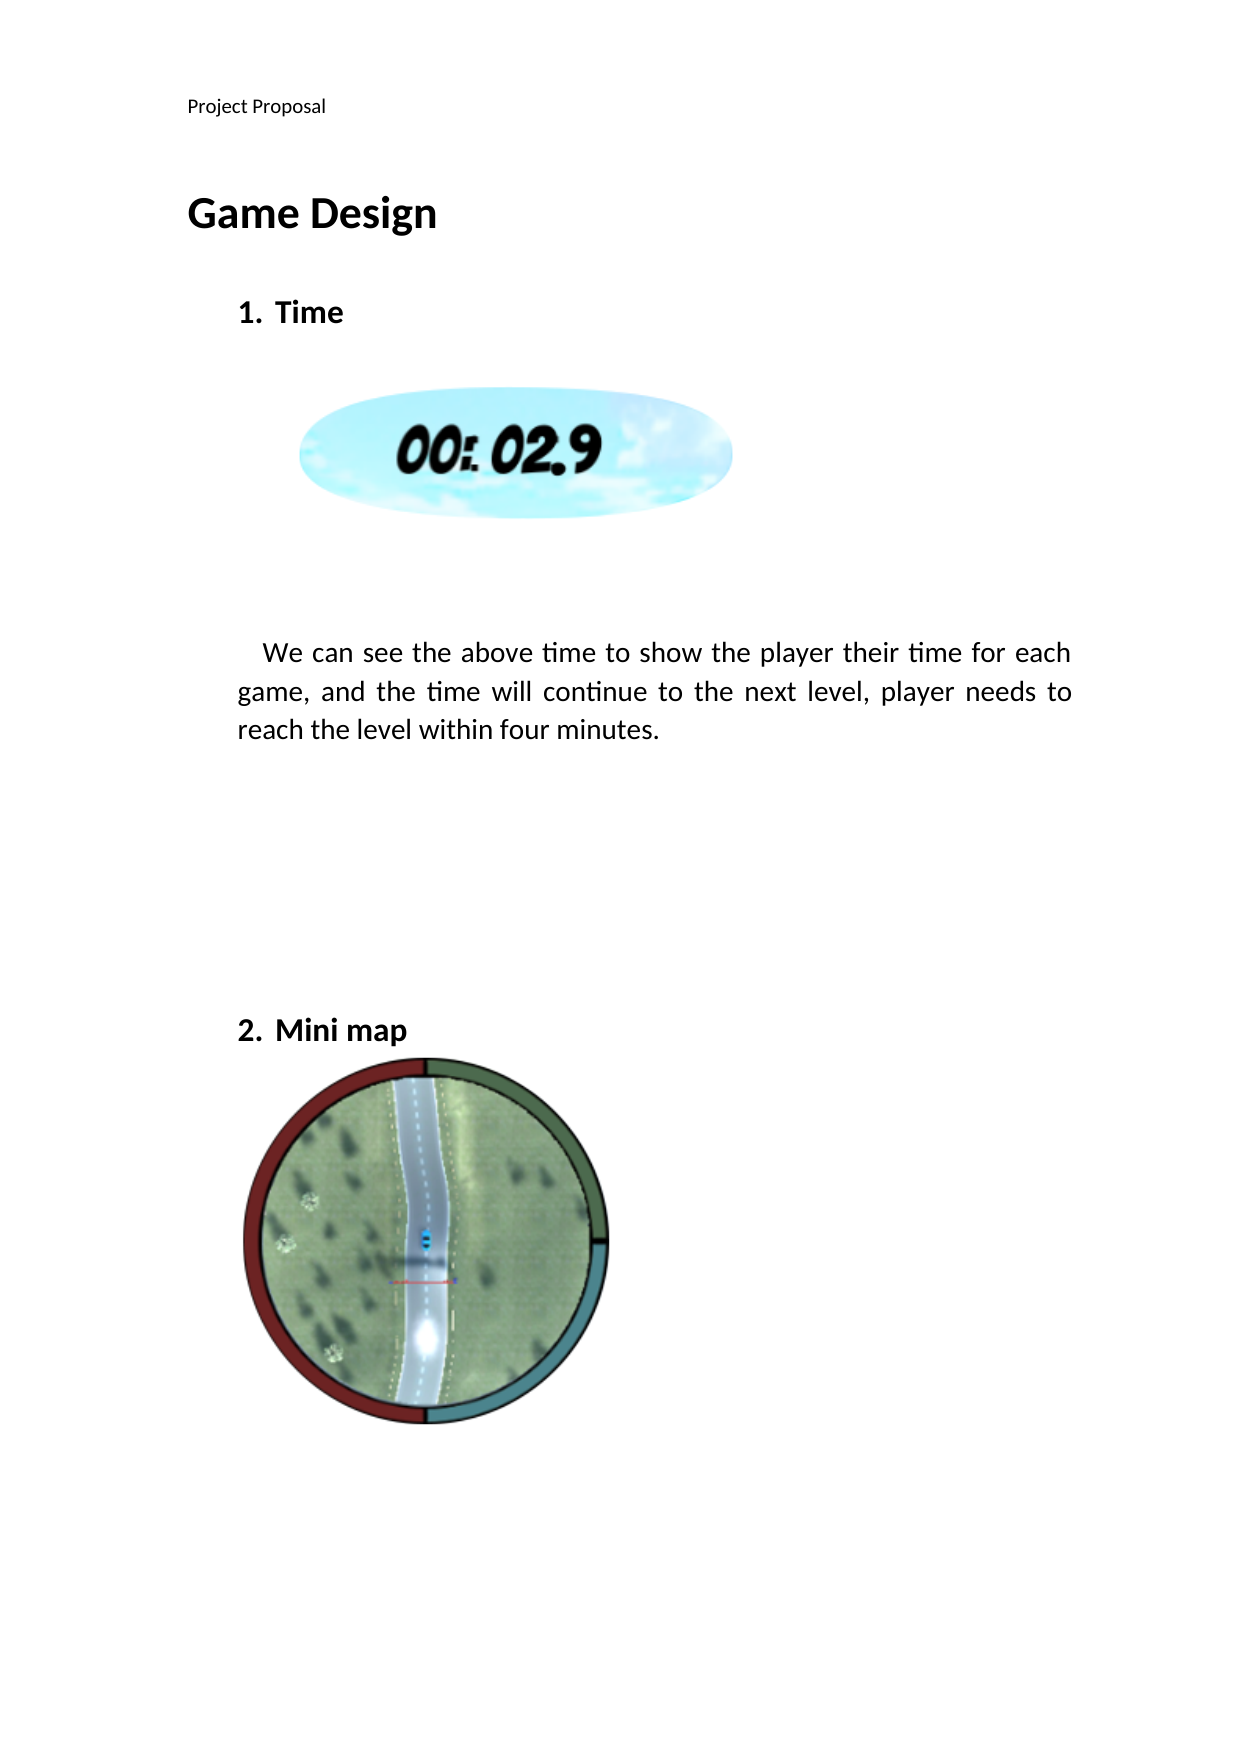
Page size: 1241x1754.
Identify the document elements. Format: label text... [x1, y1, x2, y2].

picture [237, 331, 805, 586]
picture [237, 1050, 616, 1431]
text Game Design [187, 184, 1058, 240]
text We can see the above time to show the player their time for each game, and the time will continue to the next level, player needs to reach the level within four minutes. [237, 634, 1073, 747]
list Mini map [237, 1009, 1059, 1050]
list Time [237, 291, 1059, 332]
